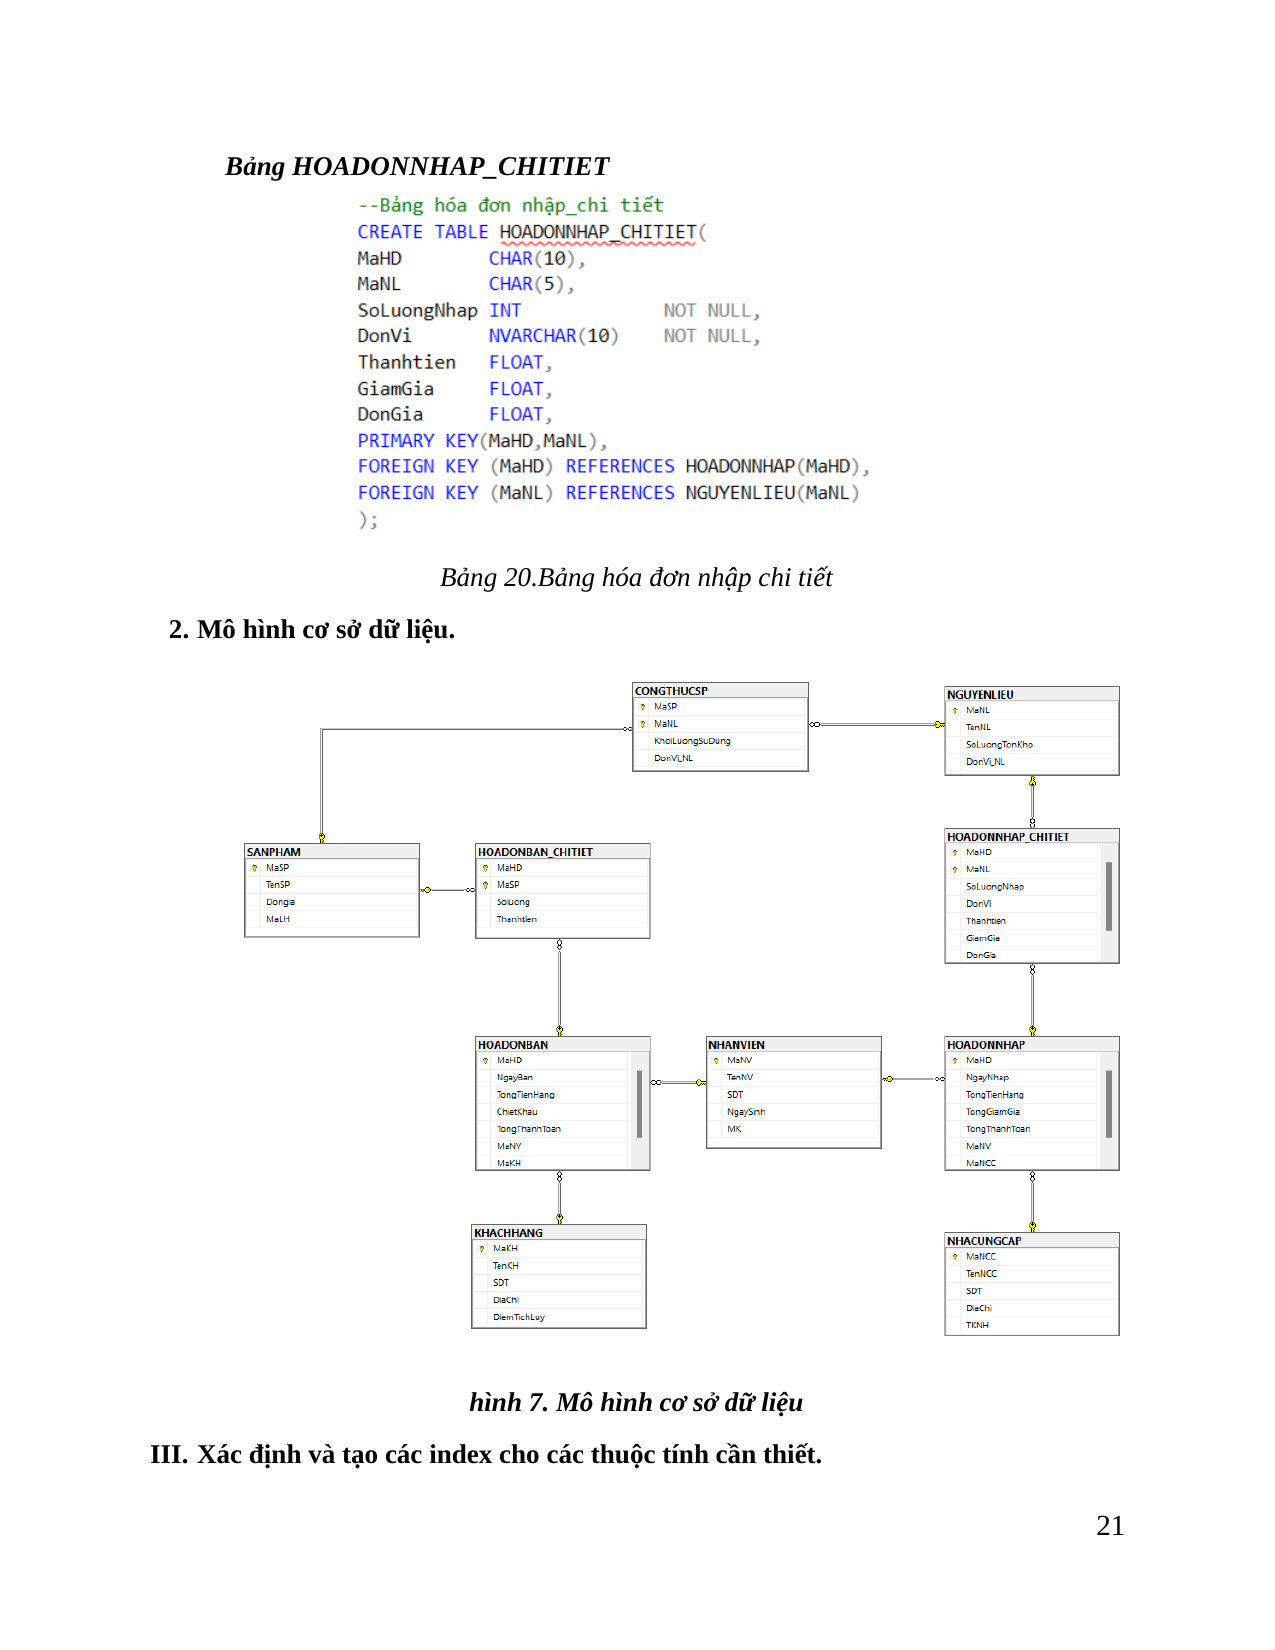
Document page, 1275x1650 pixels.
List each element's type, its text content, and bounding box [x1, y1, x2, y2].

text hình 7. Mô hình cơ sở dữ liệu [150, 1386, 1125, 1417]
list Bảng HOADONNHAP_CHITIET [197, 150, 1134, 181]
picture [357, 190, 975, 539]
picture [196, 653, 1172, 1364]
list Xác định và tạo các index cho các thuộc tính cần thiết. [150, 1438, 1134, 1469]
list Mô hình cơ sở dữ liệu. [169, 613, 1134, 644]
